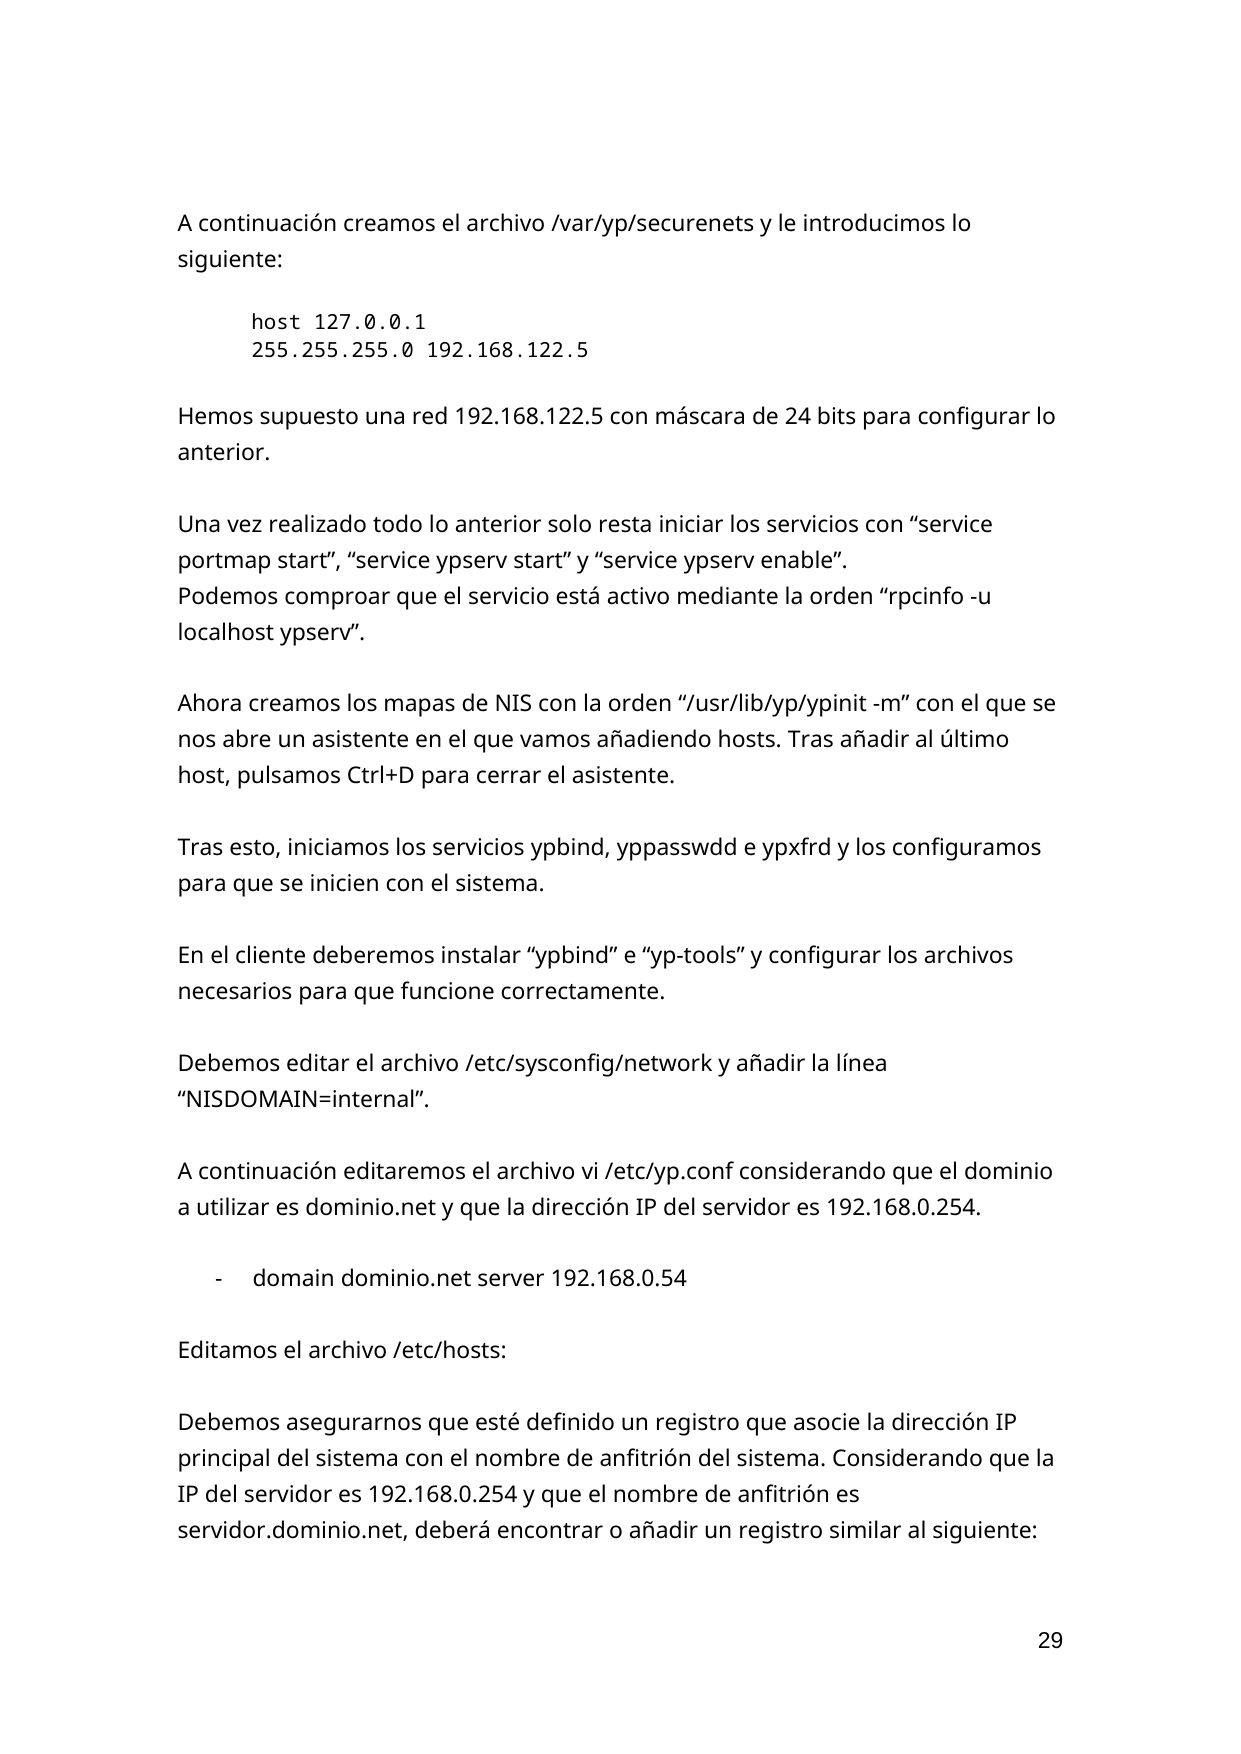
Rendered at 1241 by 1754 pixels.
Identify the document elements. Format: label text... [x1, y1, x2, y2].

text En el cliente deberemos instalar “ypbind” e “yp-tools” y configurar los archivos necesarios para que funcione correctamente. [177, 939, 1063, 1006]
text Editamos el archivo /etc/hosts: [177, 1334, 1063, 1366]
text Tras esto, iniciamos los servicios ypbind, yppasswdd e ypxfrd y los configuramos para que se inicien con el sistema. [177, 831, 1063, 898]
text Debemos editar el archivo /etc/sysconfig/network y añadir la línea “NISDOMAIN=internal”. [177, 1047, 1063, 1114]
text host 127.0.0.1 [251, 307, 1063, 336]
text 255.255.255.0 192.168.122.5 [251, 336, 1063, 364]
text Ahora creamos los mapas de NIS con la orden “/usr/lib/yp/ypinit -m” con el que se nos abre un asistente en el que vamos añadiendo hosts. Tras añadir al último host, pulsamos Ctrl+D para cerrar el asistente. [177, 687, 1063, 791]
text A continuación creamos el archivo /var/yp/securenets y le introducimos lo siguiente: [177, 207, 1063, 274]
text Debemos asegurarnos que esté definido un registro que asocie la dirección IP principal del sistema con el nombre de anfitrión del sistema. Considerando que la IP del servidor es 192.168.0.254 y que el nombre de anfitrión es servidor.dominio.net, deberá encontrar o añadir un registro similar al siguiente: [177, 1406, 1063, 1545]
text Una vez realizado todo lo anterior solo resta iniciar los servicios con “service portmap start”, “service ypserv start” y “service ypserv enable”. [177, 508, 1063, 575]
text A continuación editaremos el archivo vi /etc/yp.conf considerando que el dominio a utilizar es dominio.net y que la dirección IP del servidor es 192.168.0.254. [177, 1154, 1063, 1222]
text Hemos supuesto una red 192.168.122.5 con máscara de 24 bits para configurar lo anterior. [177, 400, 1063, 467]
list domain dominio.net server 192.168.0.54 [215, 1262, 1063, 1294]
text Podemos comproar que el servicio está activo mediante la orden “rpcinfo -u localhost ypserv”. [177, 579, 1063, 647]
